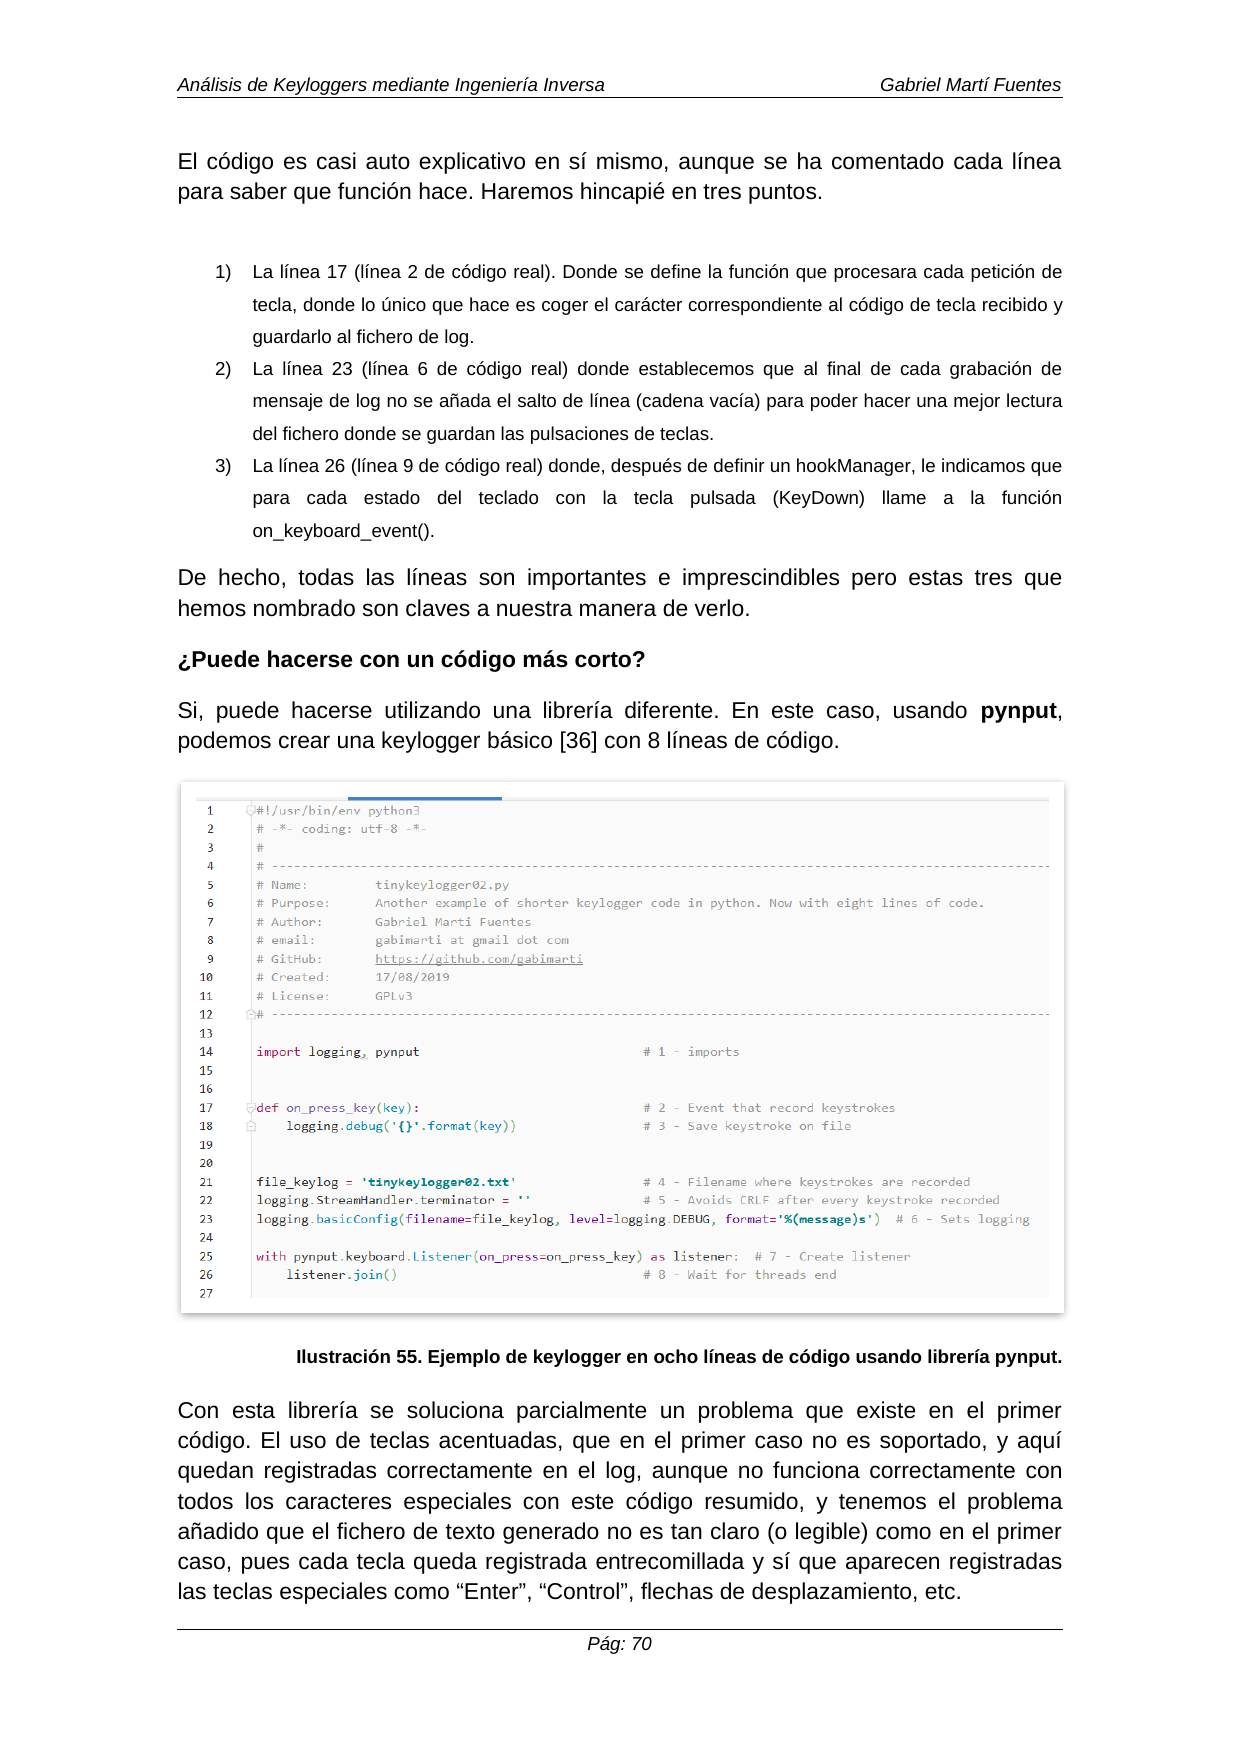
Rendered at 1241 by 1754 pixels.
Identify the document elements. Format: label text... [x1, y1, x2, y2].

text Si, puede hacerse utilizando una librería diferente. En este caso, usando pynput, podemos crear una keylogger básico con 8 líneas de código. [177, 697, 1063, 753]
text El código es casi auto explicativo en sí mismo, aunque se ha comentado cada línea para saber que función hace. Haremos hincapié en tres puntos. [177, 148, 1063, 204]
list La línea 23 (línea 6 de código real) donde establecemos que al final de cada grabación de mensaje de log no se añada el salto de línea (cadena vacía) para poder hacer una mejor lectura del fichero donde se guardan las pulsaciones de teclas. [215, 358, 1063, 444]
list La línea 17 (línea 2 de código real). Donde se define la función que procesara cada petición de tecla, donde lo único que hace es coger el carácter correspondiente al código de tecla recibido y guardarlo al fichero de log. [215, 261, 1063, 347]
text Con esta librería se soluciona parcialmente un problema que existe en el primer código. El uso de teclas acentuadas, que en el primer caso no es soportado, y aquí quedan registradas correctamente en el log, aunque no funciona correctamente con todos los caracteres especiales con este código resumido, y tenemos el problema añadido que el fichero de texto generado no es tan claro (o legible) como en el primer caso, pues cada tecla queda registrada entrecomillada y sí que aparecen registradas las teclas especiales como “Enter”, “Control”, flechas de desplazamiento, etc. [177, 1397, 1063, 1605]
text Ilustración 55. Ejemplo de keylogger en ocho líneas de código usando librería pynput. [177, 1346, 1063, 1368]
text ¿Puede hacerse con un código más corto? [177, 646, 1063, 672]
picture [196, 797, 1049, 1298]
text De hecho, todas las líneas son importantes e imprescindibles pero estas tres que hemos nombrado son claves a nuestra manera de verlo. [177, 564, 1063, 621]
list La línea 26 (línea 9 de código real) donde, después de definir un hookManager, le indicamos que para cada estado del teclado con la tecla pulsada (KeyDown) llame a la función on_keyboard_event(). [215, 455, 1063, 541]
